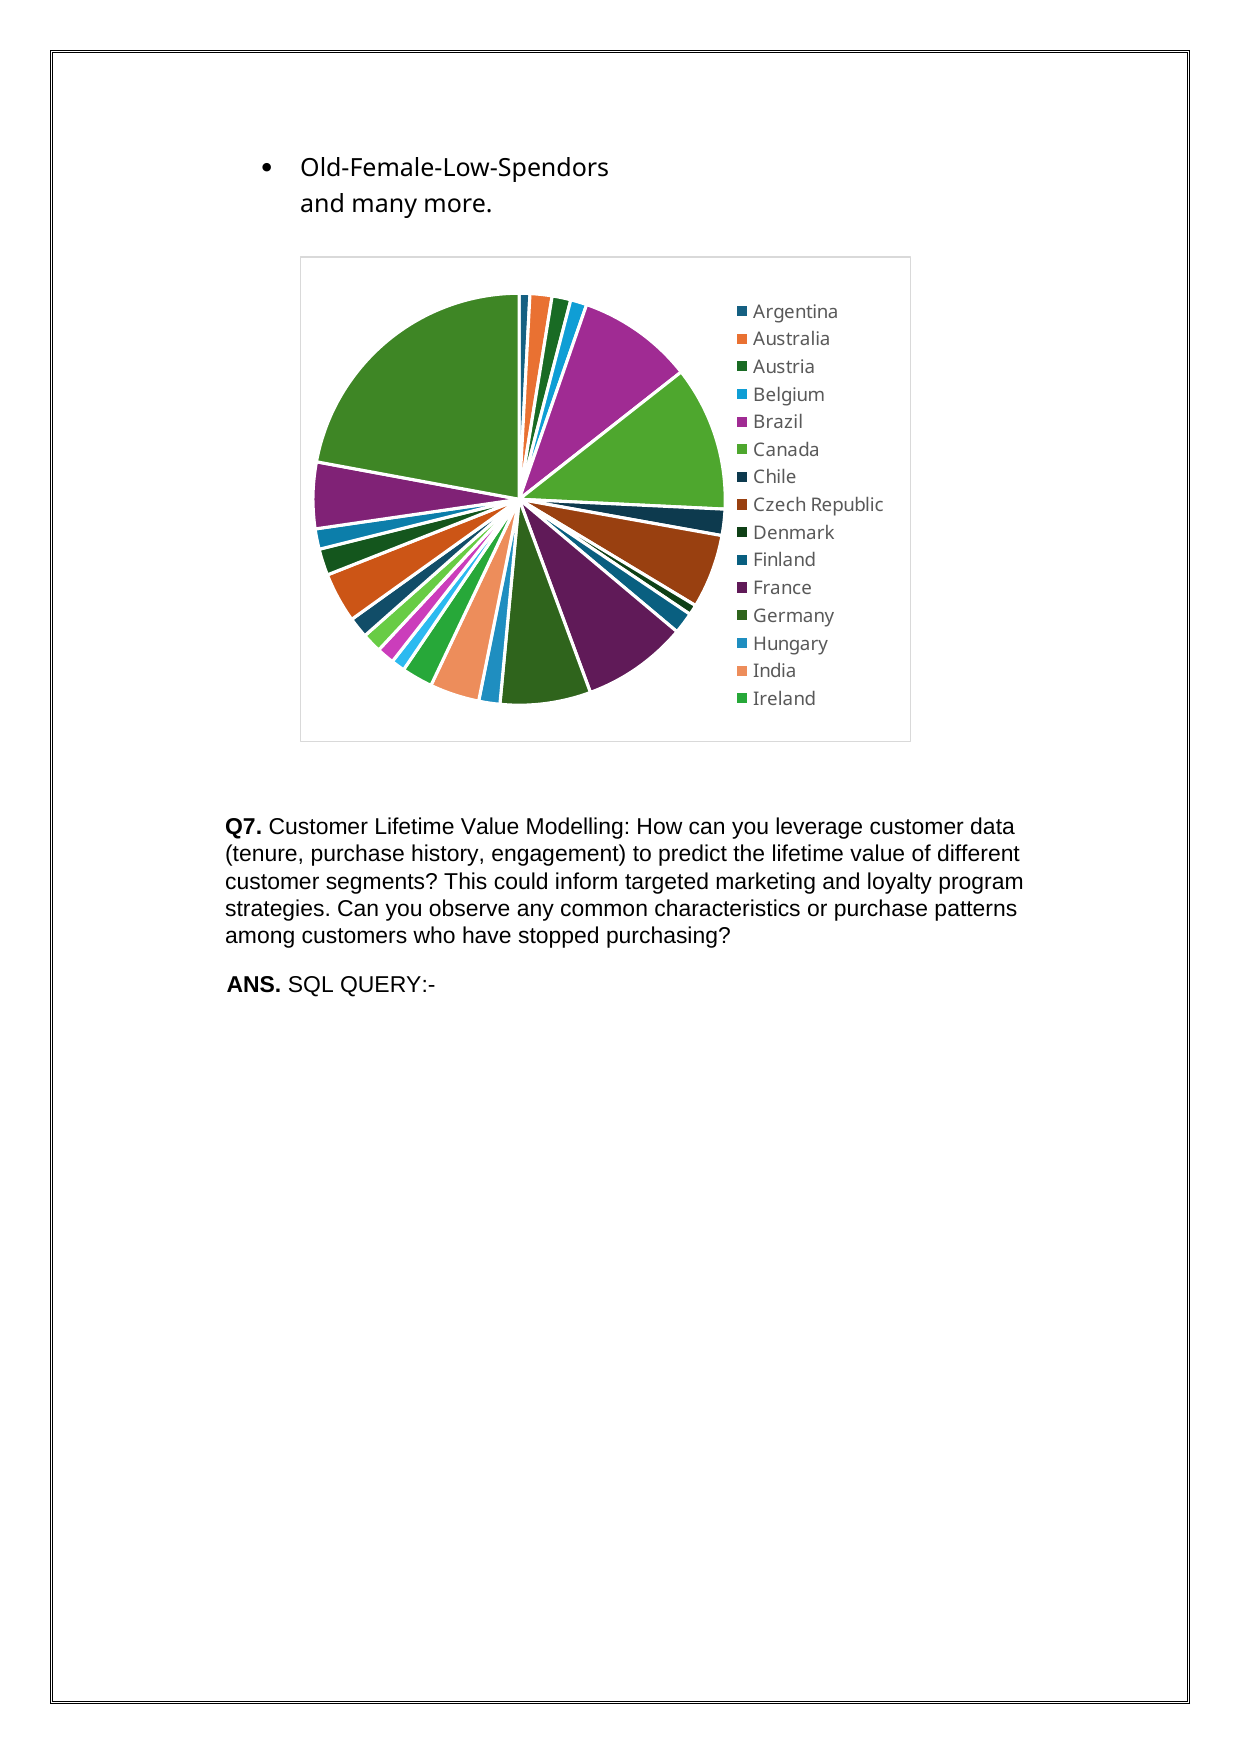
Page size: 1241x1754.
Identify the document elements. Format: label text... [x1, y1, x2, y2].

text Q7. Customer Lifetime Value Modelling: How can you leverage customer data (tenure, purchase history, engagement) to predict the lifetime value of different customer segments? This could inform targeted marketing and loyalty program strategies. Can you observe any common characteristics or purchase patterns among customers who have stopped purchasing? [225, 813, 1090, 949]
list and many more. [300, 185, 1090, 219]
text ANS. SQL QUERY:- [150, 971, 1090, 997]
list Old-Female-Low-Spendors [262, 150, 1090, 184]
